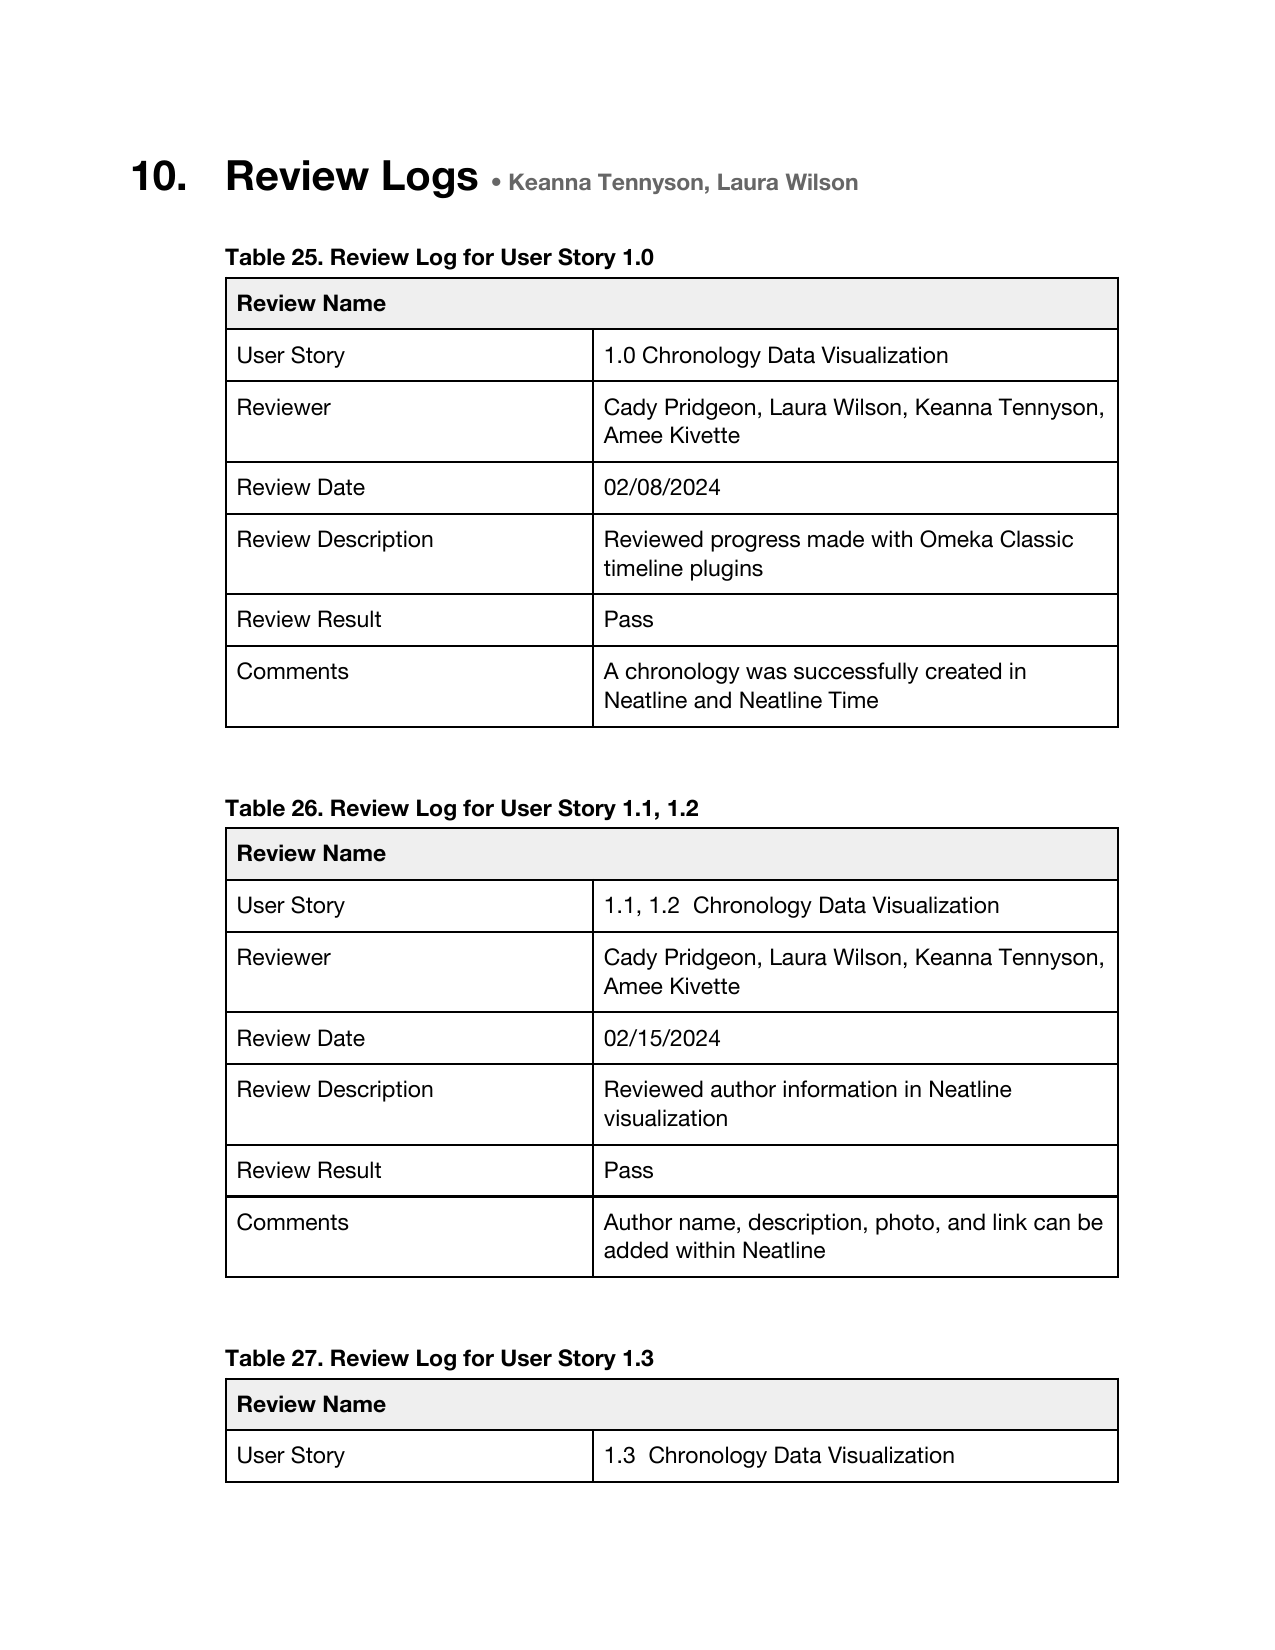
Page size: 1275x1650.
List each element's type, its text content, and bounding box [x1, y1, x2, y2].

table_cell Review Result [227, 595, 592, 645]
table_cell User Story [227, 881, 592, 931]
table_cell Reviewed author information in Neatline visualization [594, 1065, 1117, 1143]
table_header Review Name [227, 1380, 1117, 1429]
subtitle Review Logs • Keanna Tennyson, Laura Wilson [187, 150, 1125, 202]
table_cell 02/08/2024 [594, 463, 1117, 512]
table_cell Comments [227, 647, 592, 726]
table_cell 02/15/2024 [594, 1013, 1117, 1063]
table_cell Cady Pridgeon, Laura Wilson, Keanna Tennyson, Amee Kivette [594, 382, 1117, 461]
table_cell Comments [227, 1198, 592, 1276]
table_cell Reviewed progress made with Omeka Classic timeline plugins [594, 515, 1117, 593]
table_cell Review Date [227, 1013, 592, 1063]
table_cell User Story [227, 1431, 592, 1481]
table_cell 1.1, 1.2 Chronology Data Visualization [594, 881, 1117, 931]
table_cell Cady Pridgeon, Laura Wilson, Keanna Tennyson, Amee Kivette [594, 933, 1117, 1011]
table_cell Reviewer [227, 382, 592, 461]
table_cell User Story [227, 330, 592, 380]
table_cell Pass [594, 1146, 1117, 1195]
table_cell A chronology was successfully created in Neatline and Neatline Time [594, 647, 1117, 726]
table_cell Review Description [227, 515, 592, 593]
text Table 25. Review Log for User Story 1.0 [150, 243, 1125, 272]
table_header Review Name [227, 279, 1117, 328]
text Table 27. Review Log for User Story 1.3 [150, 1344, 1125, 1373]
table_header Review Name [227, 829, 1117, 879]
table_cell Review Description [227, 1065, 592, 1143]
text Table 26. Review Log for User Story 1.1, 1.2 [150, 794, 1125, 823]
table_cell 1.0 Chronology Data Visualization [594, 330, 1117, 380]
table_cell 1.3 Chronology Data Visualization [594, 1431, 1117, 1481]
table_cell Review Date [227, 463, 592, 512]
table_cell Reviewer [227, 933, 592, 1011]
table_cell Review Result [227, 1146, 592, 1195]
table_cell Author name, description, photo, and link can be added within Neatline [594, 1198, 1117, 1276]
table_cell Pass [594, 595, 1117, 645]
